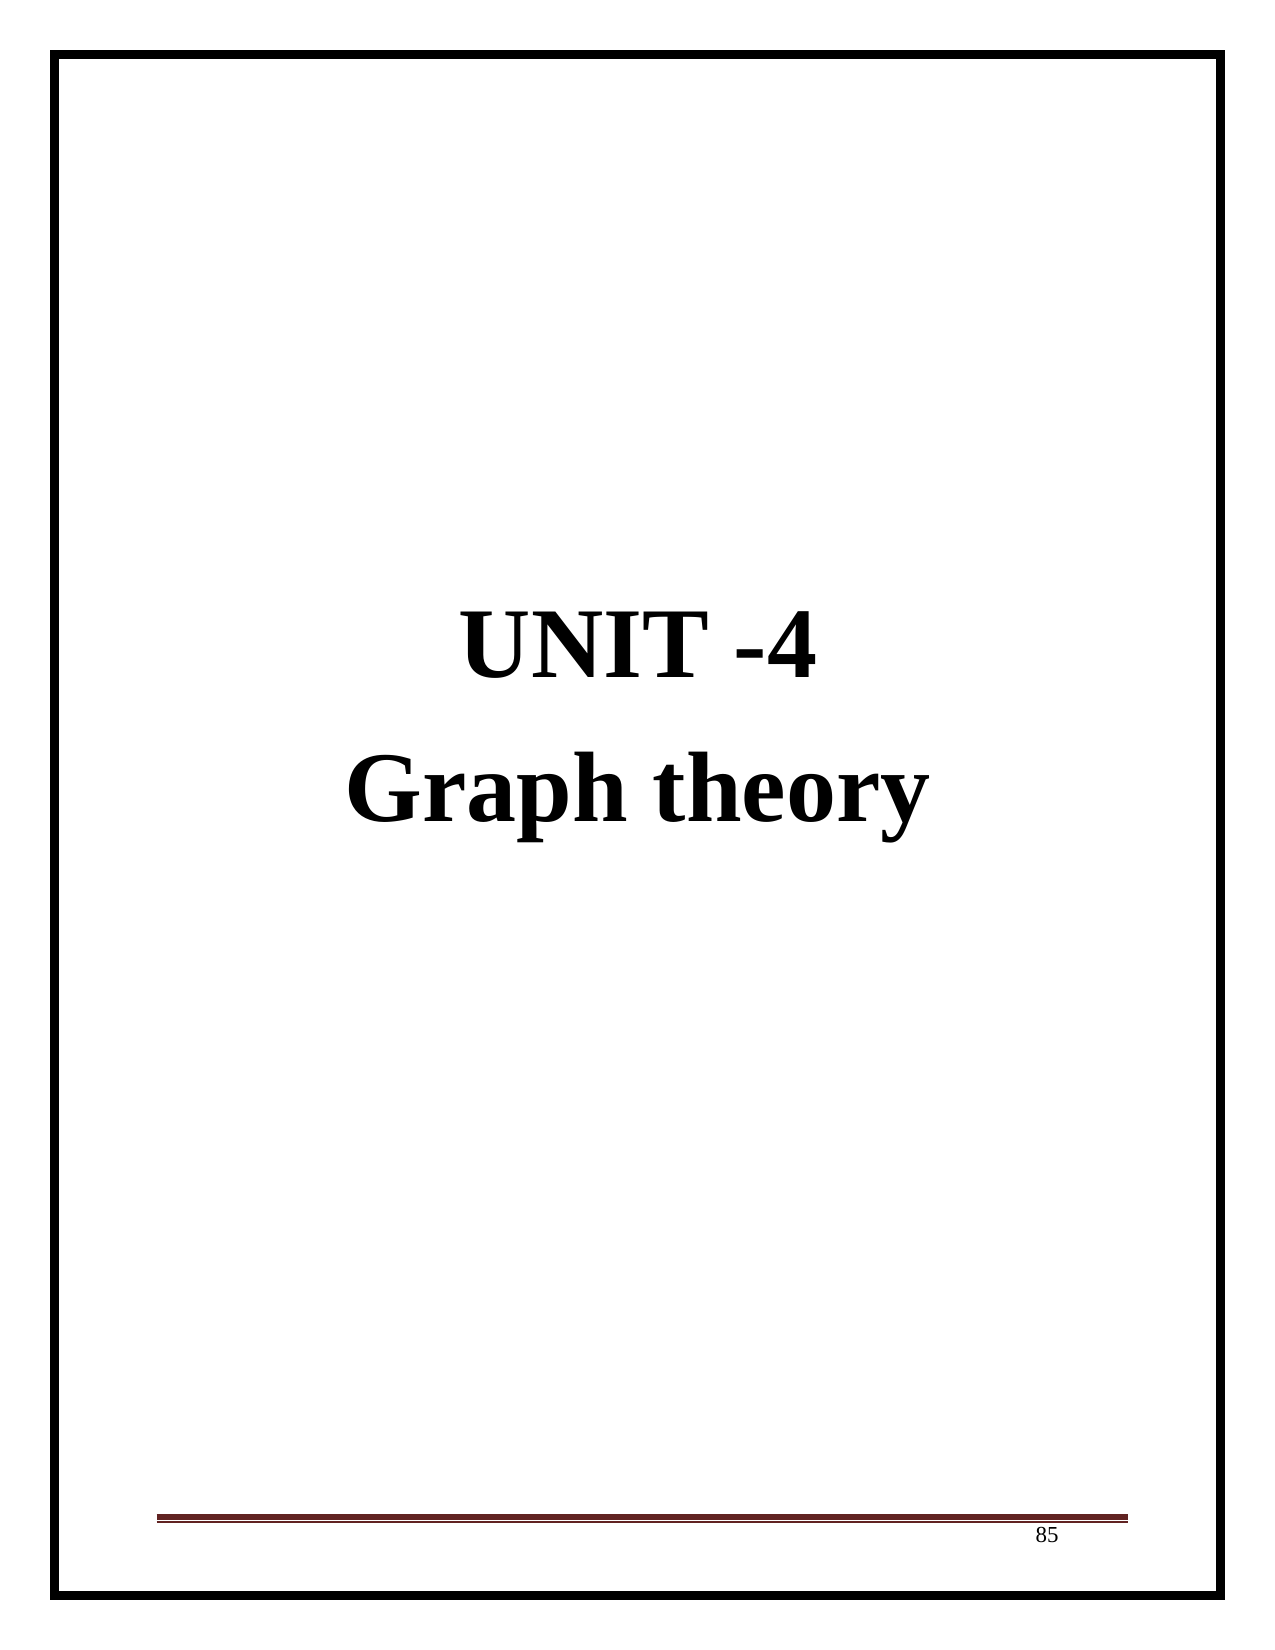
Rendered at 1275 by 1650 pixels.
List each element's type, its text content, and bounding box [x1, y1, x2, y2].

text Graph theory [110, 728, 1164, 843]
subtitle UNIT -4 [449, 584, 827, 699]
